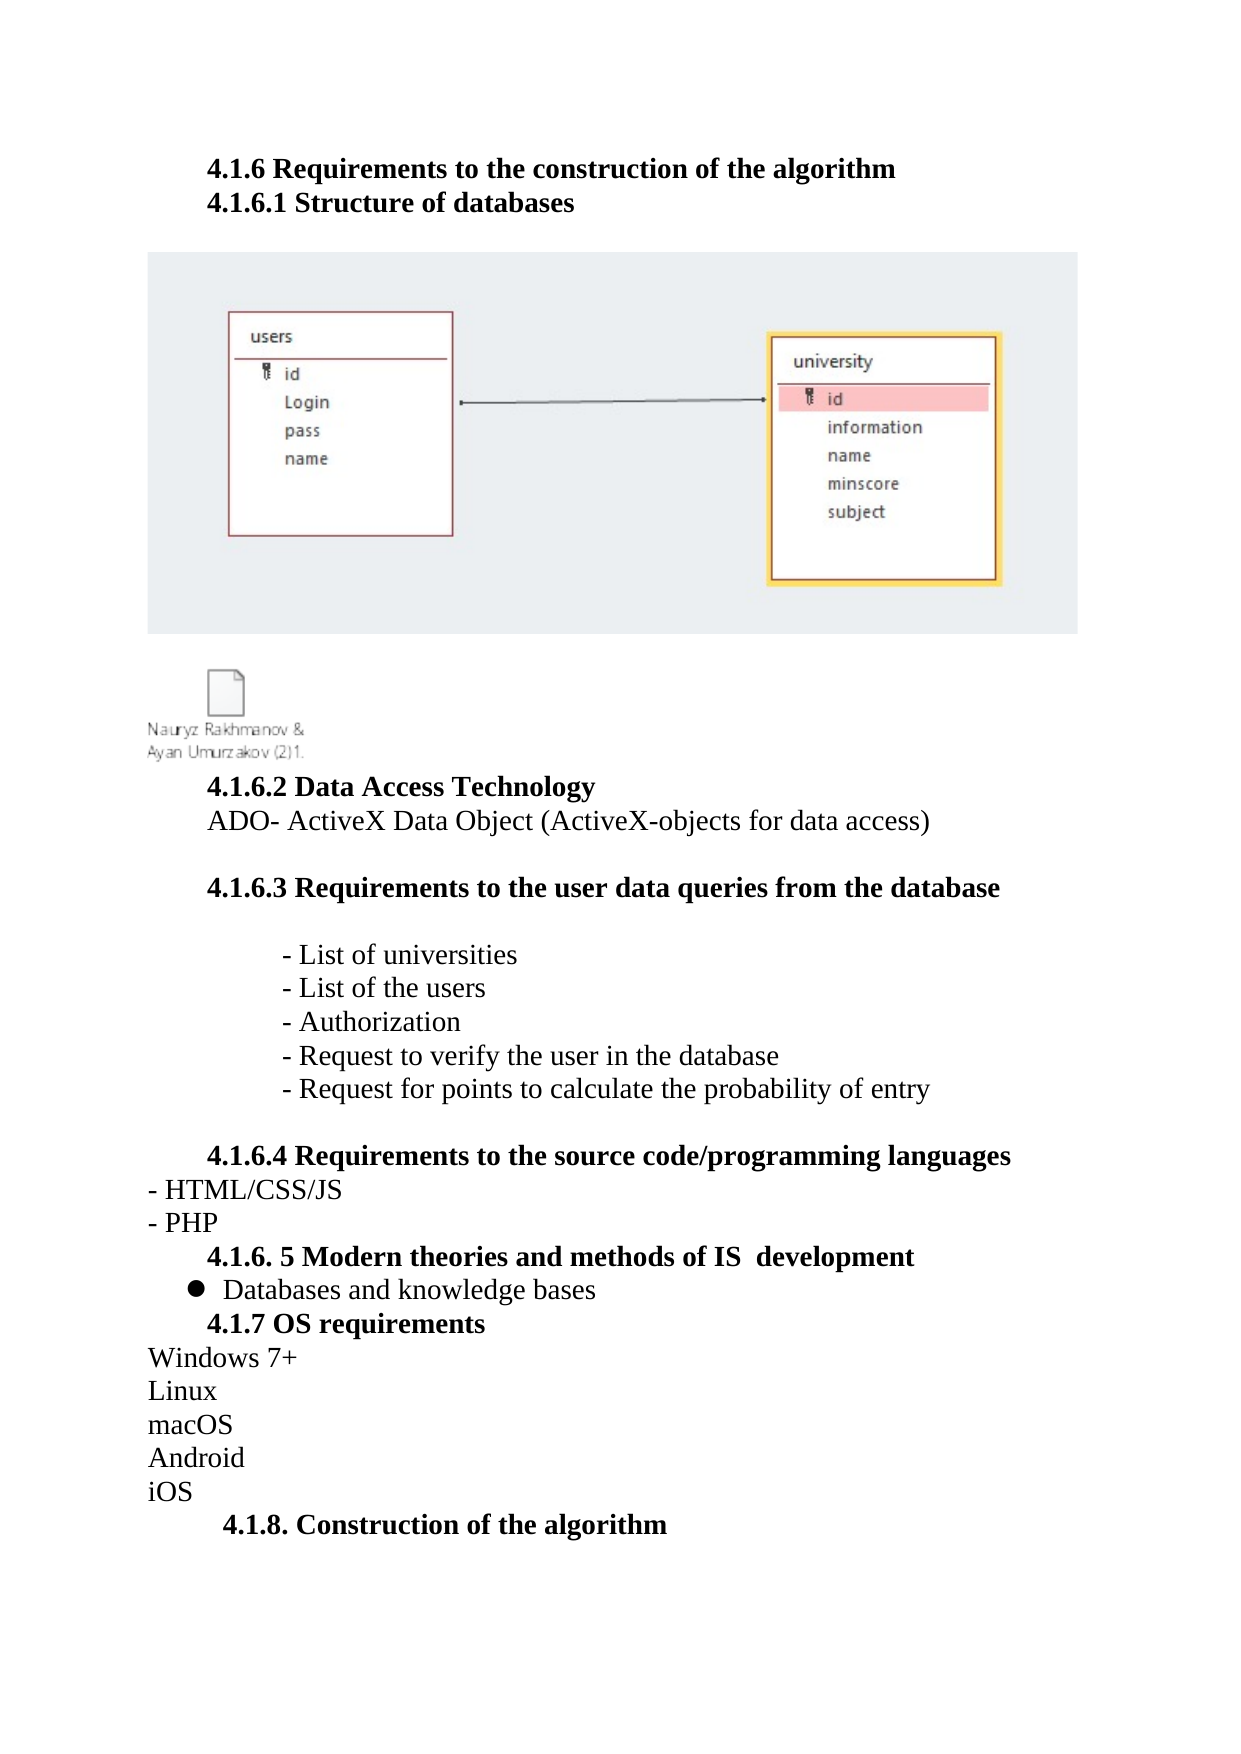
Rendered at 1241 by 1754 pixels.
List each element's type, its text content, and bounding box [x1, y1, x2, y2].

text 4.1.6 Requirements to the construction of the algorithm [148, 152, 1152, 185]
text 4.1.6. 5 Modern theories and methods of IS development [148, 1239, 1152, 1272]
list - Authorization [282, 1004, 1152, 1038]
text 4.1.8. Construction of the algorithm [148, 1507, 1152, 1541]
text 4.1.7 OS requirements [207, 1306, 1152, 1340]
text 4.1.6.1 Structure of databases [148, 185, 1152, 219]
text Android [148, 1440, 1152, 1474]
text ADO- ActiveX Data Object (ActiveX-objects for data access) [148, 803, 1152, 836]
text iOS [148, 1474, 1152, 1507]
list - List of universities [282, 937, 1152, 971]
picture [147, 252, 1078, 634]
list - List of the users [282, 971, 1152, 1004]
text - PHP [148, 1205, 1152, 1239]
list - Request for points to calculate the probability of entry [282, 1071, 1152, 1105]
text Windows 7+ [148, 1340, 1152, 1373]
text - HTML/CSS/JS [148, 1172, 1152, 1205]
text macOS [148, 1407, 1152, 1440]
text Linux [148, 1373, 1152, 1407]
text 4.1.6.2 Data Access Technology [148, 769, 1152, 803]
list Databases and knowledge bases [185, 1272, 1152, 1306]
list - Request to verify the user in the database [282, 1038, 1152, 1071]
text 4.1.6.3 Requirements to the user data queries from the database [148, 870, 1152, 903]
text 4.1.6.4 Requirements to the source code/programming languages [148, 1138, 1152, 1172]
